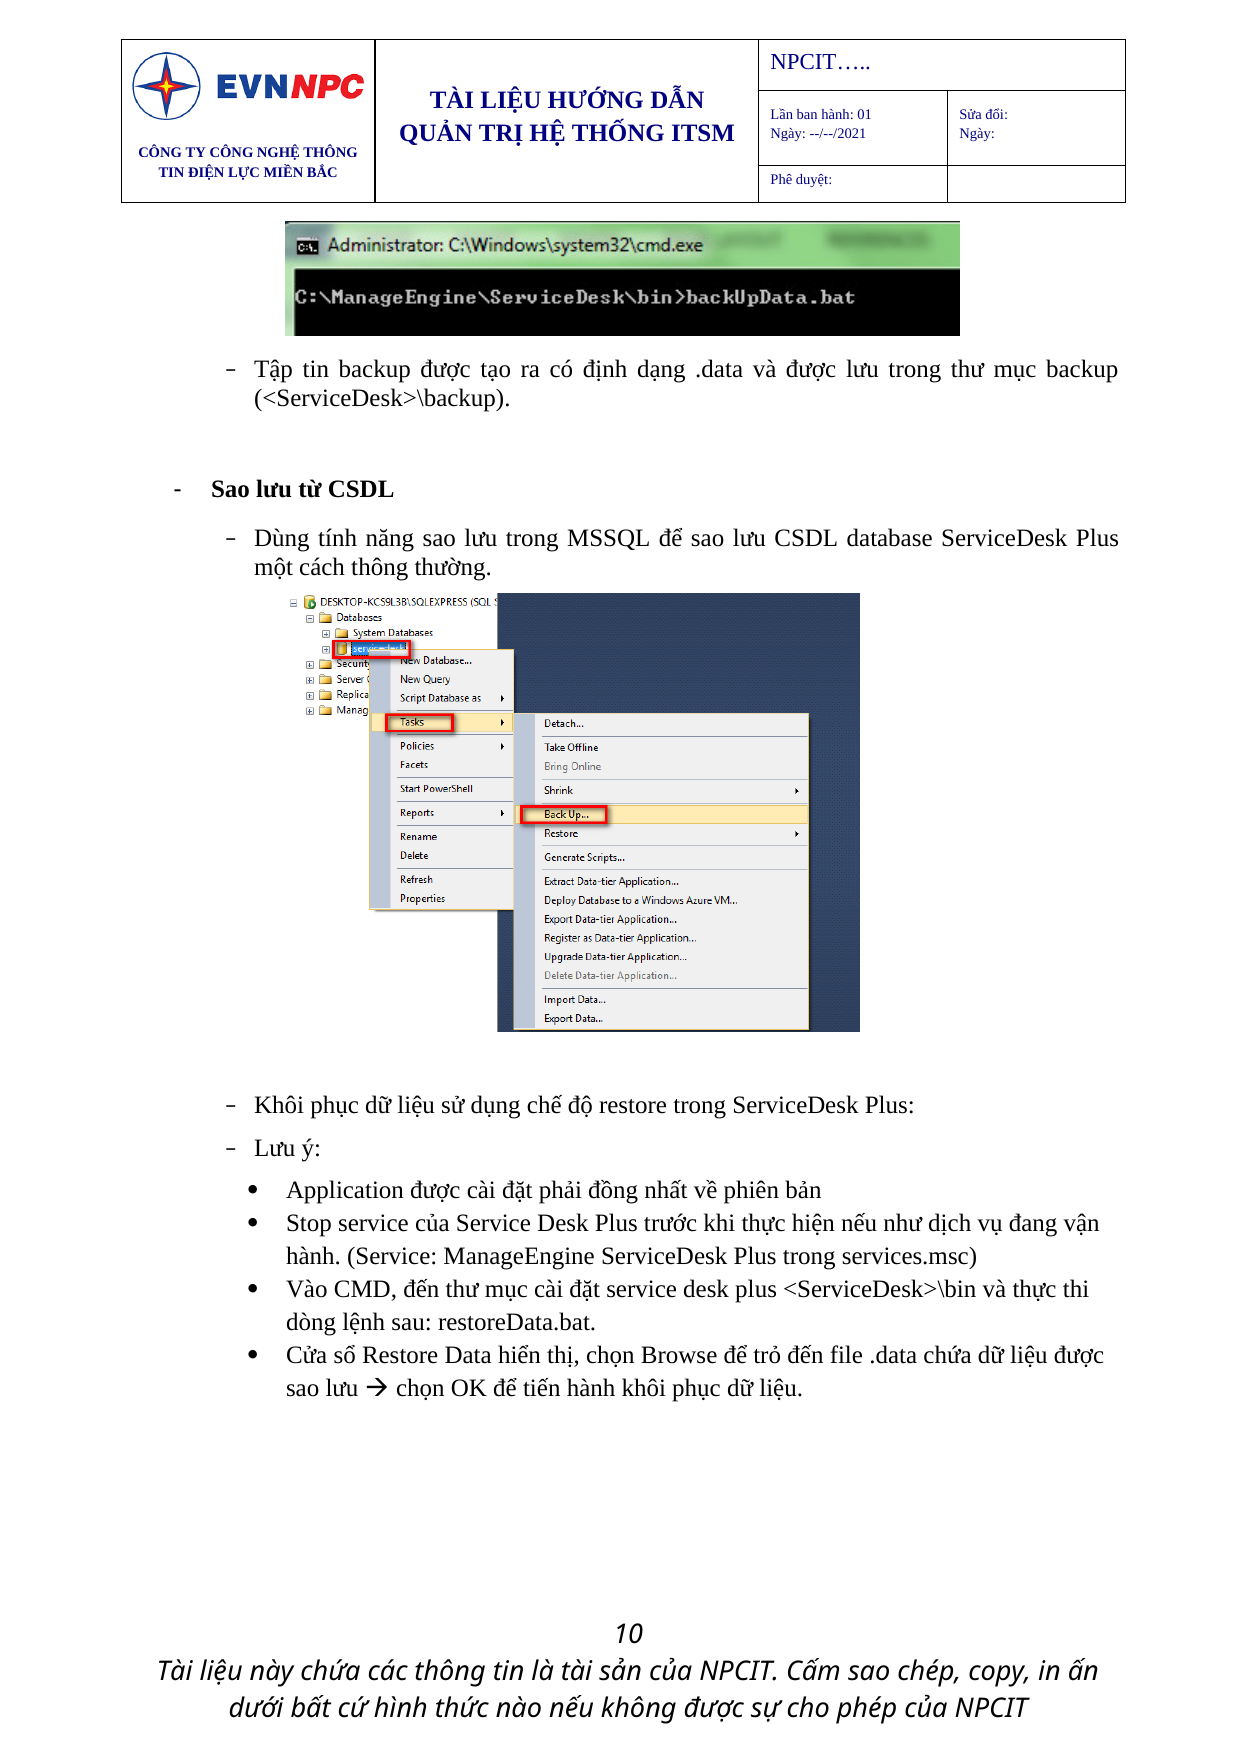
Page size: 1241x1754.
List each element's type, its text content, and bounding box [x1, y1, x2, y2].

picture [132, 52, 364, 120]
list Application được cài đặt phải đồng nhất về phiên bản [248, 1175, 1120, 1204]
list Vào CMD, đến thư mục cài đặt service desk plus <ServiceDesk>\bin và thực thi dòng lệnh sau: restoreData.bat. [248, 1274, 1120, 1336]
list Stop service của Service Desk Plus trước khi thực hiện nếu như dịch vụ đang vận hành. (Service: ManageEngine ServiceDesk Plus trong services.msc) [248, 1208, 1120, 1270]
list Tập tin backup được tạo ra có định dạng .data và được lưu trong thư mục backup (<ServiceDesk>\backup). [224, 353, 1120, 412]
list Khôi phục dữ liệu sử dụng chế độ restore trong ServiceDesk Plus: [224, 1089, 1120, 1120]
picture [285, 221, 960, 336]
subtitle Sao lưu từ CSDL [173, 470, 1120, 504]
list Lưu ý: [224, 1132, 1120, 1163]
list Dùng tính năng sao lưu trong MSSQL để sao lưu CSDL database ServiceDesk Plus một cách thông thường. [224, 522, 1120, 581]
picture [285, 593, 860, 1032]
list Cửa sổ Restore Data hiển thị, chọn Browse để trỏ đến file .data chứa dữ liệu được sao lưu chọn OK để tiến hành khôi phục dữ liệu. [248, 1340, 1120, 1402]
